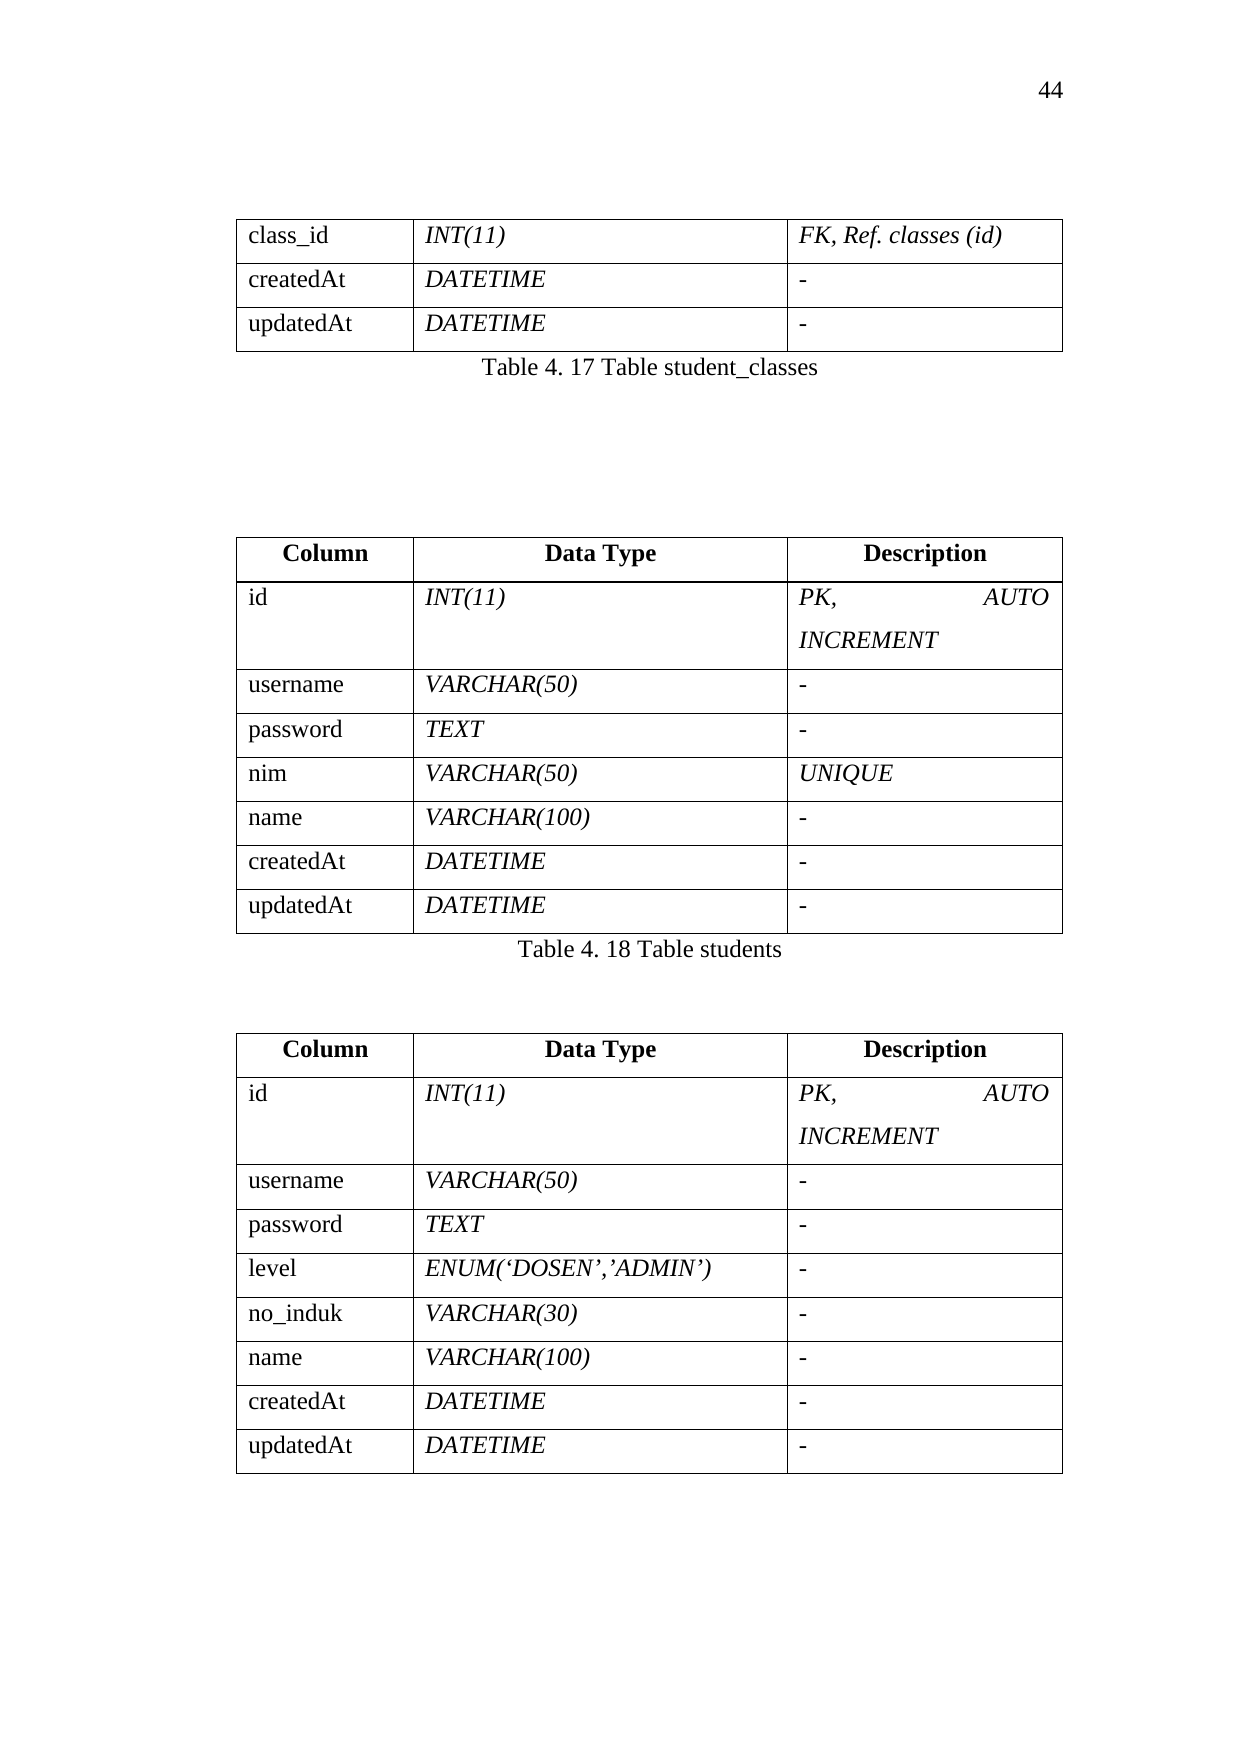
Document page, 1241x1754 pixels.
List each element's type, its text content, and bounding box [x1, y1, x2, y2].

table_cell id [237, 583, 413, 668]
table_cell - [788, 846, 1062, 889]
table_cell - [788, 264, 1062, 307]
table_cell no_induk [237, 1298, 413, 1341]
table_cell DATETIME [414, 846, 787, 889]
table_cell INT(11) [414, 583, 787, 668]
table_cell - [788, 308, 1062, 351]
table_cell - [788, 802, 1062, 845]
table_cell updatedAt [237, 308, 413, 351]
table_cell DATETIME [414, 1386, 787, 1429]
table_cell TEXT [414, 1210, 787, 1252]
table_cell createdAt [237, 264, 413, 307]
table_cell - [788, 1254, 1062, 1297]
table_cell DATETIME [414, 1430, 787, 1473]
table_cell username [237, 1165, 413, 1208]
table_header Description [788, 538, 1062, 581]
table_cell VARCHAR(50) [414, 670, 787, 713]
table_cell name [237, 1342, 413, 1385]
table_cell - [788, 1210, 1062, 1252]
table_cell FK, Ref. classes (id) [788, 220, 1062, 263]
table_cell password [237, 1210, 413, 1252]
table_cell - [788, 670, 1062, 713]
table_header Data Type [414, 1034, 787, 1077]
table_cell class_id [237, 220, 413, 263]
table_cell INT(11) [414, 1078, 787, 1164]
table_cell id [237, 1078, 413, 1164]
table_cell - [788, 890, 1062, 933]
table_header Data Type [414, 538, 787, 581]
table_cell - [788, 1165, 1062, 1208]
table_cell - [788, 1386, 1062, 1429]
table_cell nim [237, 758, 413, 801]
table_cell VARCHAR(100) [414, 802, 787, 845]
table_cell TEXT [414, 714, 787, 757]
table_cell PK, AUTO INCREMENT [788, 583, 1062, 668]
table_cell updatedAt [237, 890, 413, 933]
table_cell DATETIME [414, 264, 787, 307]
table_header Description [788, 1034, 1062, 1077]
table_cell username [237, 670, 413, 713]
table_cell VARCHAR(50) [414, 758, 787, 801]
table_cell createdAt [237, 1386, 413, 1429]
table_header Column [237, 538, 413, 581]
table_cell updatedAt [237, 1430, 413, 1473]
table_cell PK, AUTO INCREMENT [788, 1078, 1062, 1164]
table_cell level [237, 1254, 413, 1297]
table_cell - [788, 1430, 1062, 1473]
table_cell INT(11) [414, 220, 787, 263]
table_cell VARCHAR(50) [414, 1165, 787, 1208]
table_cell VARCHAR(100) [414, 1342, 787, 1385]
table_cell - [788, 714, 1062, 757]
table_cell ENUM(‘DOSEN’,’ADMIN’) [414, 1254, 787, 1297]
table_cell DATETIME [414, 890, 787, 933]
table_cell VARCHAR(30) [414, 1298, 787, 1341]
table_cell UNIQUE [788, 758, 1062, 801]
table_cell password [237, 714, 413, 757]
table_cell createdAt [237, 846, 413, 889]
table_header Column [237, 1034, 413, 1077]
table_cell DATETIME [414, 308, 787, 351]
table_cell - [788, 1342, 1062, 1385]
table_cell - [788, 1298, 1062, 1341]
table_cell name [237, 802, 413, 845]
